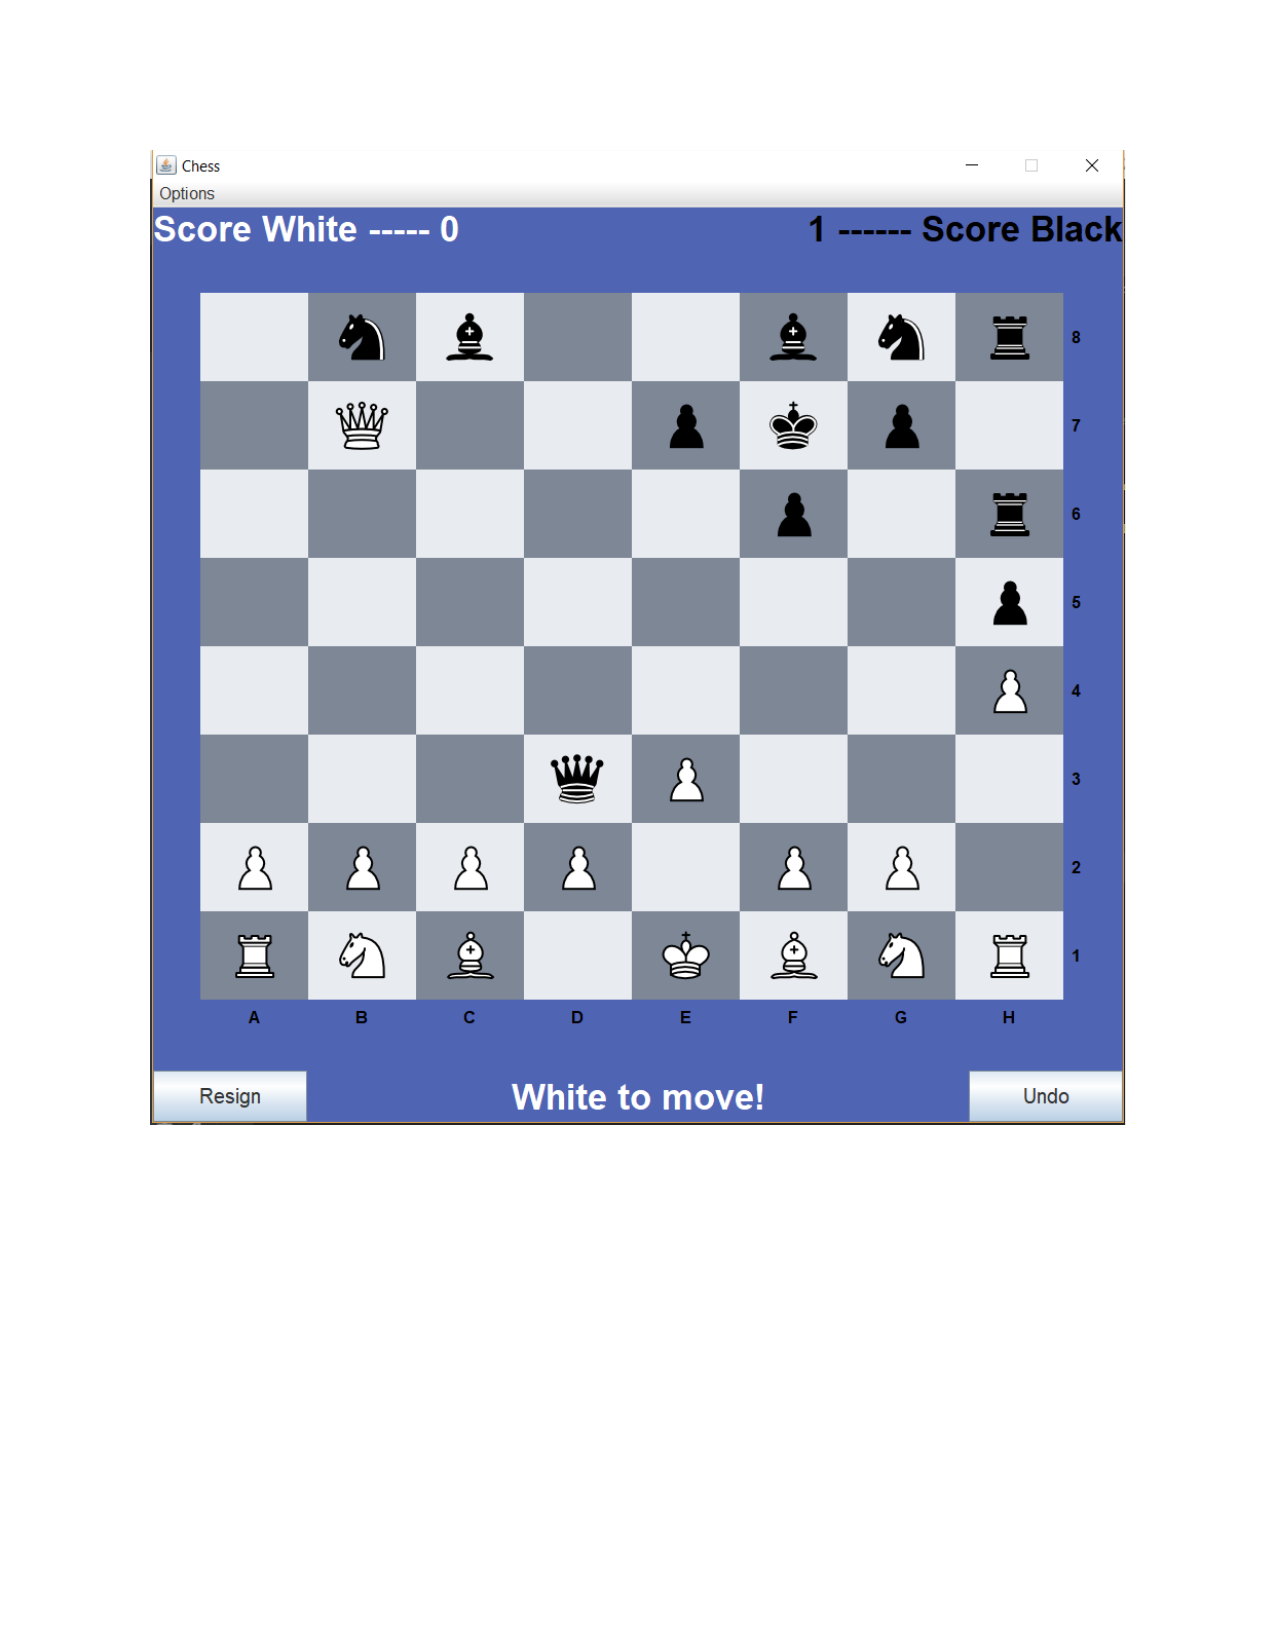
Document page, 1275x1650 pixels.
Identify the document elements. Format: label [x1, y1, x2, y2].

picture [150, 150, 1125, 1125]
